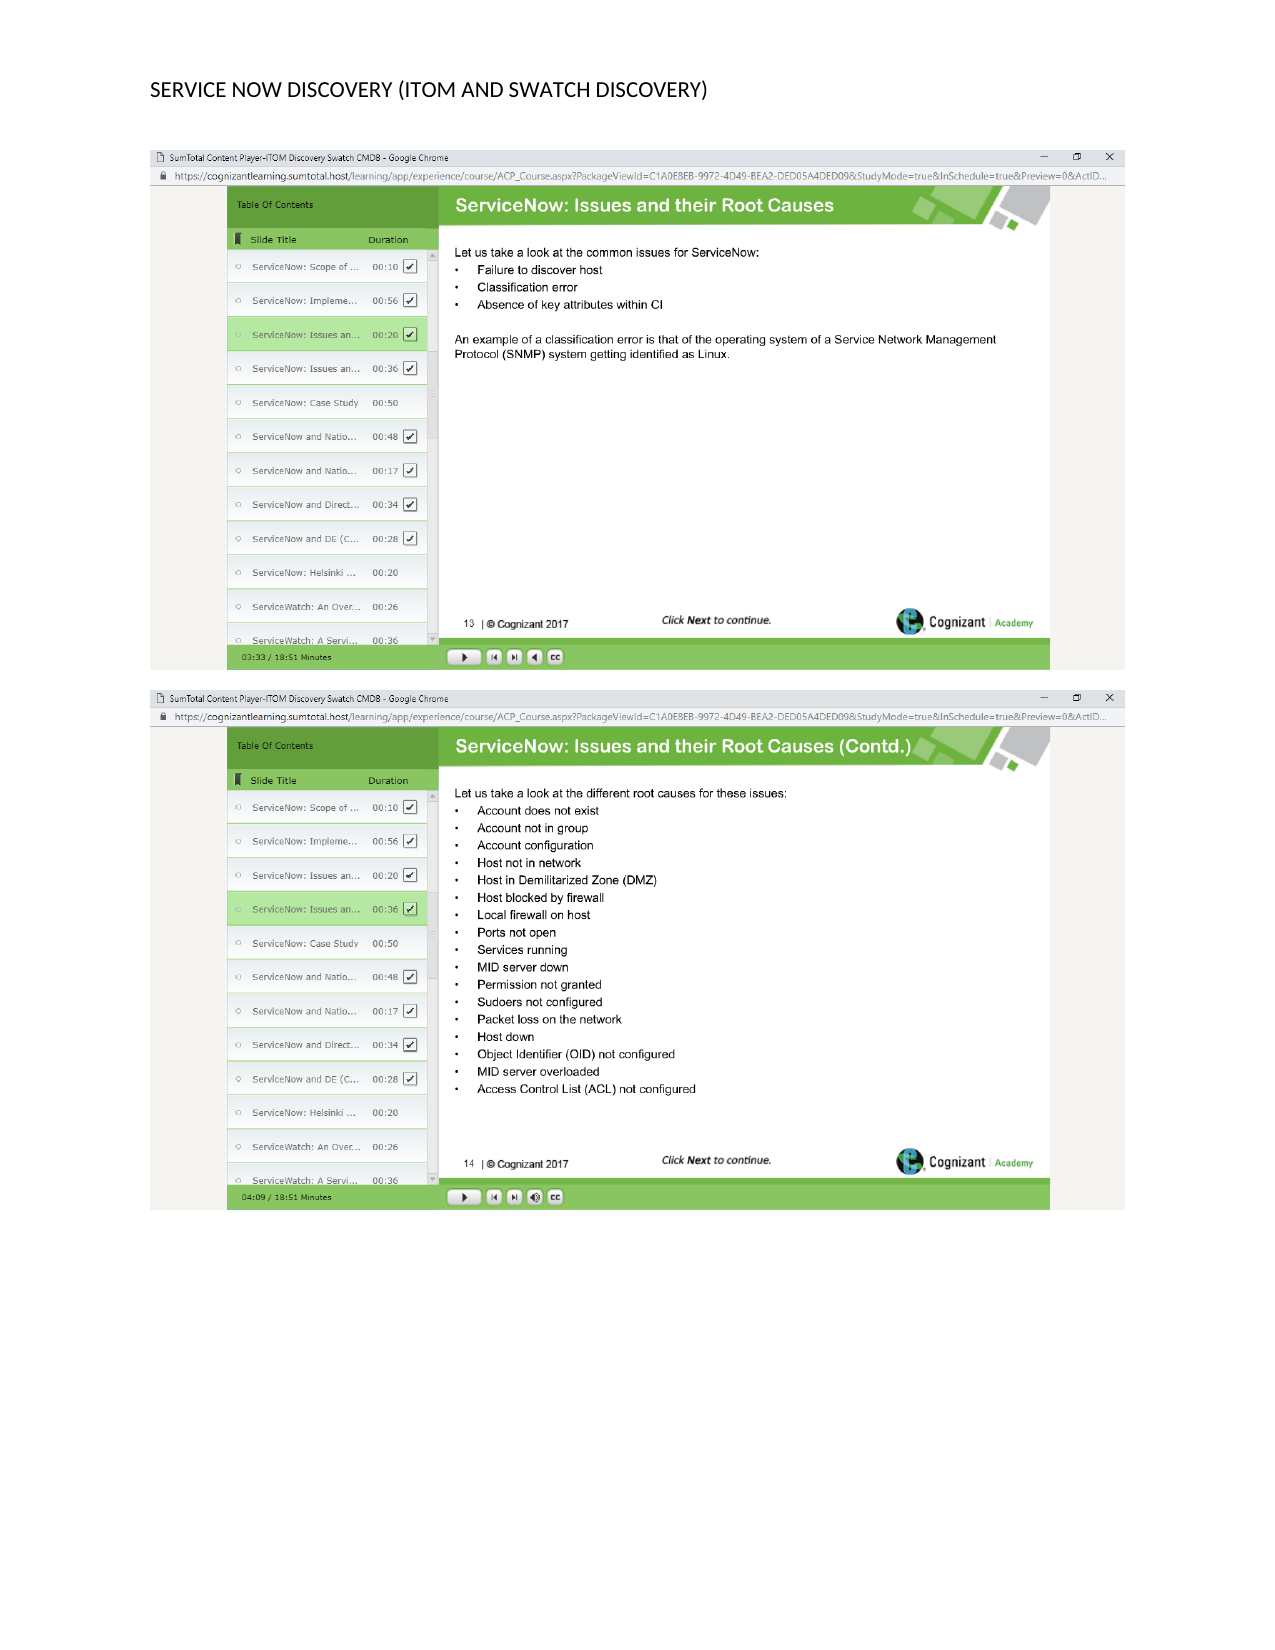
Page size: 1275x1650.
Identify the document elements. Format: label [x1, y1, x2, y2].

picture [150, 150, 1125, 670]
picture [150, 690, 1125, 1210]
